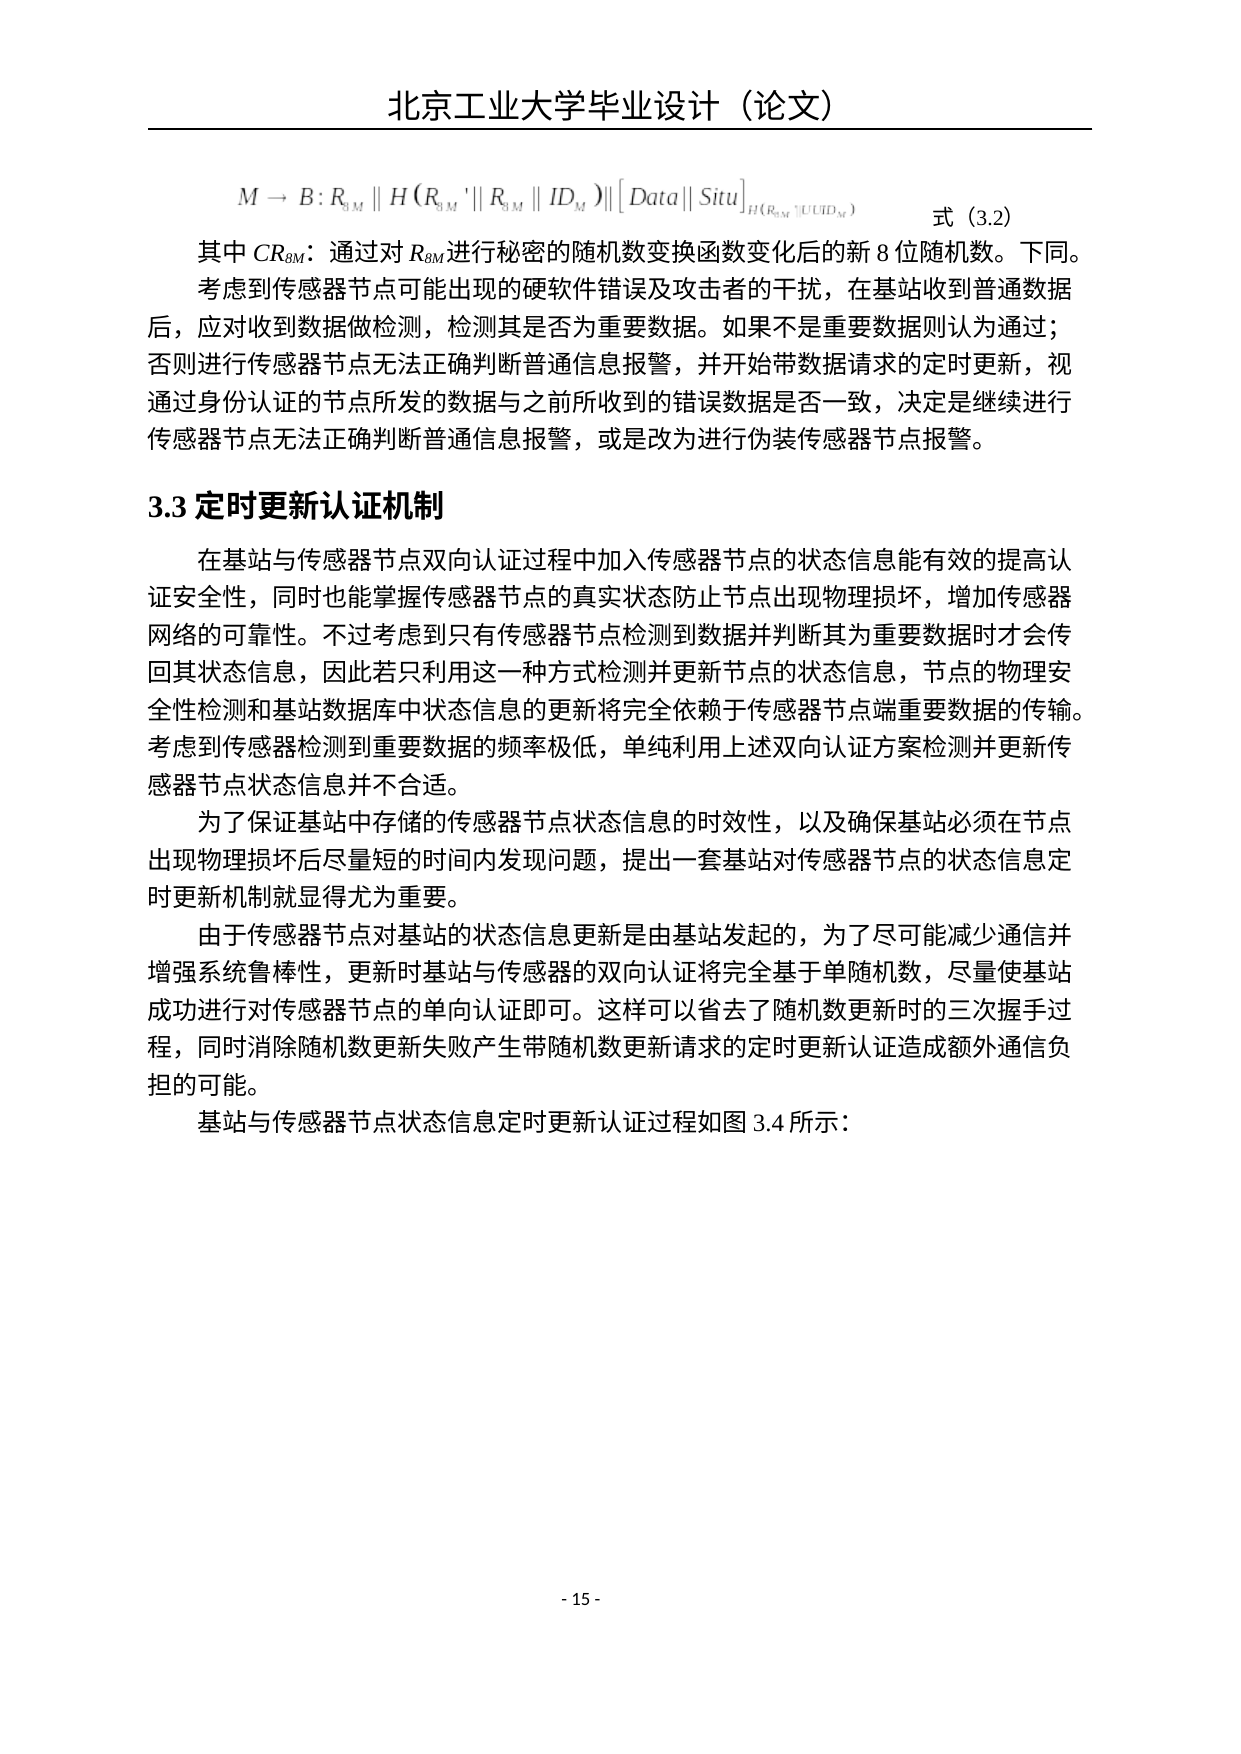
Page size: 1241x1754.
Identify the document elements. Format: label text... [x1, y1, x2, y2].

text 由于传感器节点对基站的状态信息更新是由基站发起的，为了尽可能减少通信并增强系统鲁棒性，更新时基站与传感器的双向认证将完全基于单随机数，尽量使基站成功进行对传感器节点的单向认证即可。这样可以省去了随机数更新时的三次握手过程，同时消除随机数更新失败产生带随机数更新请求的定时更新认证造成额外通信负担的可能。 [148, 914, 1092, 1102]
text 其中CR8M：通过对R8M进行秘密的随机数变换函数变化后的新8位随机数。下同。 [148, 231, 1092, 269]
text 定时更新认证机制 [148, 481, 1092, 527]
text 为了保证基站中存储的传感器节点状态信息的时效性，以及确保基站必须在节点出现物理损坏后尽量短的时间内发现问题，提出一套基站对传感器节点的状态信息定时更新机制就显得尤为重要。 [148, 802, 1092, 914]
text 在基站与传感器节点双向认证过程中加入传感器节点的状态信息能有效的提高认证安全性，同时也能掌握传感器节点的真实状态防止节点出现物理损坏，增加传感器网络的可靠性。不过考虑到只有传感器节点检测到数据并判断其为重要数据时才会传回其状态信息，因此若只利用这一种方式检测并更新节点的状态信息，节点的物理安全性检测和基站数据库中状态信息的更新将完全依赖于传感器节点端重要数据的传输。考虑到传感器检测到重要数据的频率极低，单纯利用上述双向认证方案检测并更新传感器节点状态信息并不合适。 [148, 539, 1092, 802]
text 式（3.2） [148, 177, 1092, 231]
text 考虑到传感器节点可能出现的硬软件错误及攻击者的干扰，在基站收到普通数据后，应对收到数据做检测，检测其是否为重要数据。如果不是重要数据则认为通过；否则进行传感器节点无法正确判断普通信息报警，并开始带数据请求的定时更新，视通过身份认证的节点所发的数据与之前所收到的错误数据是否一致，决定是继续进行传感器节点无法正确判断普通信息报警，或是改为进行伪装传感器节点报警。 [148, 269, 1092, 456]
text 基站与传感器节点状态信息定时更新认证过程如图3.4所示： [148, 1102, 1092, 1139]
